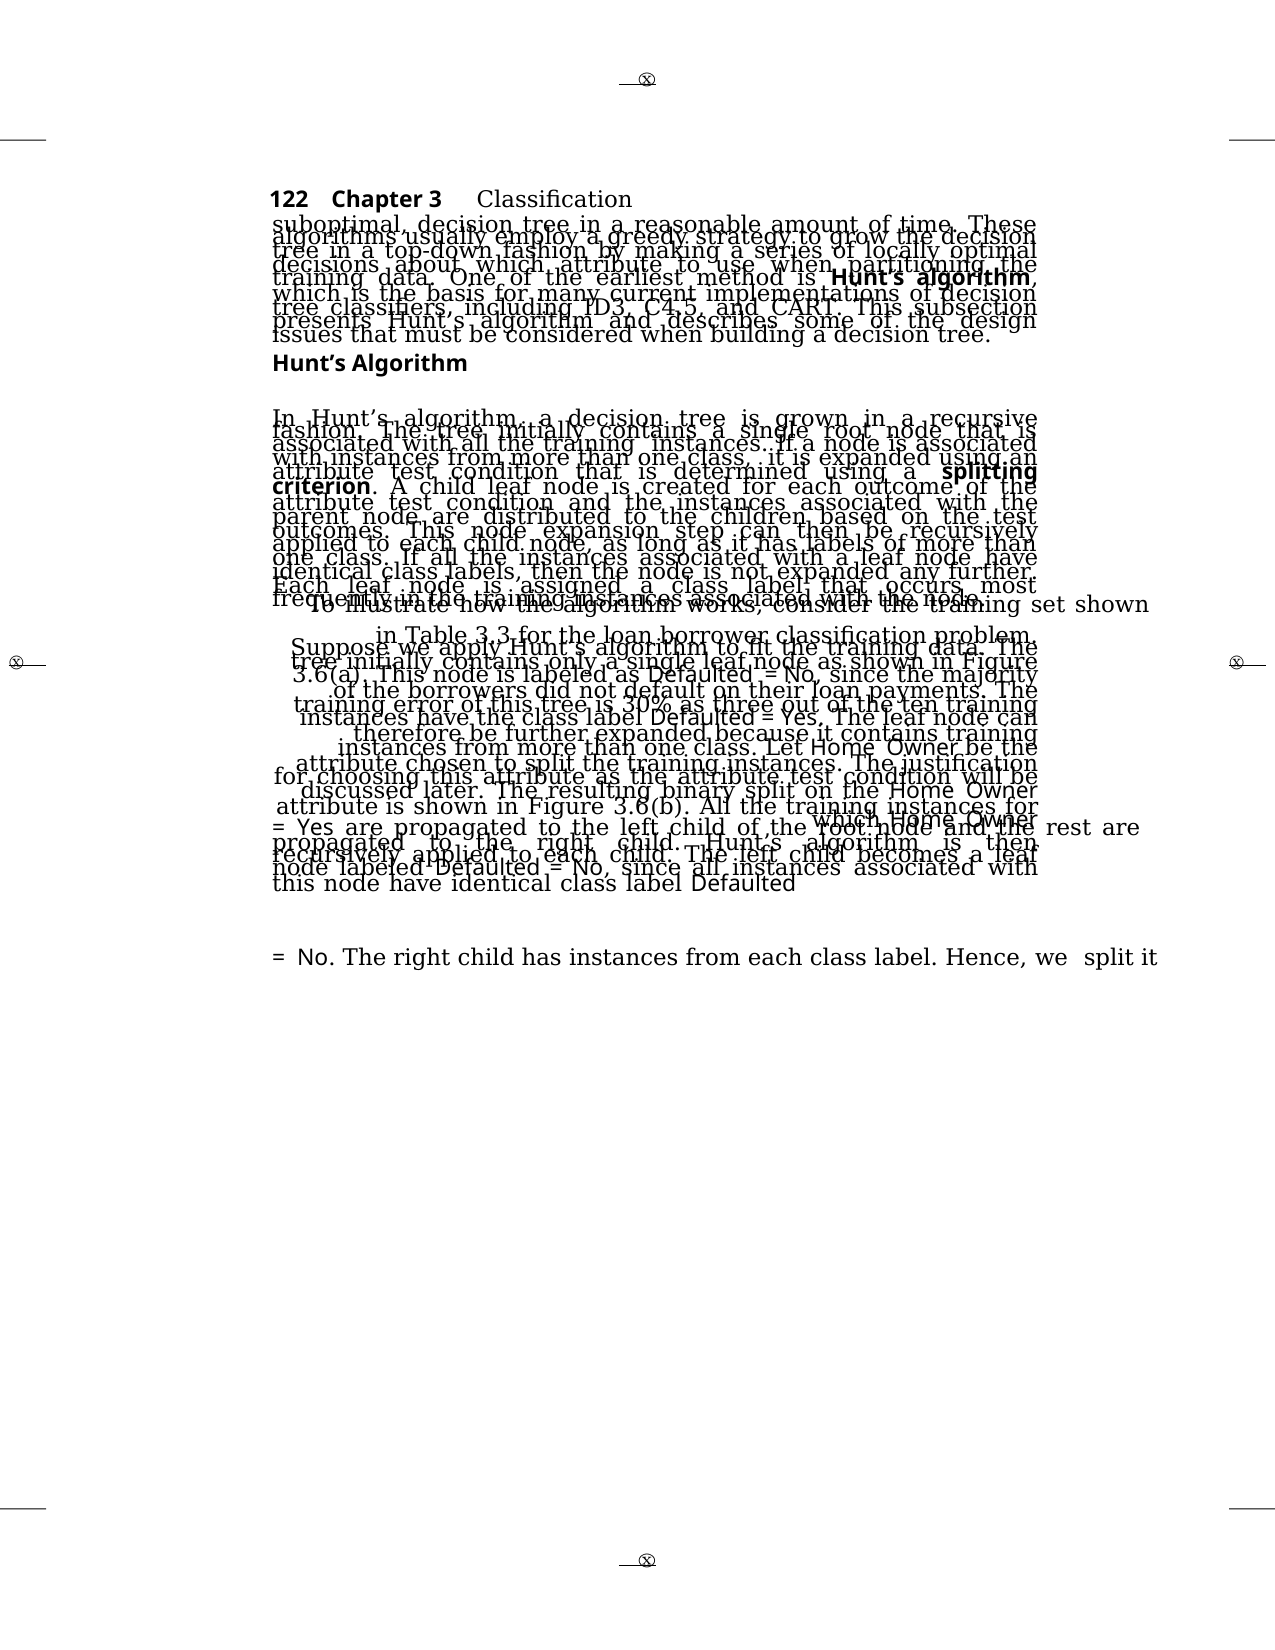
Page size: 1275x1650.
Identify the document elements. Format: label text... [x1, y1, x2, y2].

text in Table 3.3 for the loan borrower classiﬁcation problem. Suppose we apply Hunt’s algorithm to ﬁt the training data. The tree initially contains only a single leaf node as shown in Figure 3.6(a). This node is labeled as Defaulted = No, since the majority of the borrowers did not default on their loan payments. The training error of this tree is 30% as three out of the ten training instances have the class label Defaulted = Yes. The leaf node can therefore be further expanded because it contains training instances from more than one class. Let Home Owner be the attribute chosen to split the training instances. The justiﬁcation for choosing this attribute as the attribute test condition will be discussed later. The resulting binary split on the Home Owner attribute is shown in Figure 3.6(b). All the training instances for which Home Owner [272, 633, 1038, 834]
text propagated to the right child. Hunt’s algorithm is then recursively applied to each child. The left child becomes a leaf node labeled Defaulted = No, since all instances associated with this node have identical class label Defaulted [272, 839, 1038, 898]
text suboptimal, decision tree in a reasonable amount of time. These algorithms usually employ a greedy strategy to grow the decision tree in a top-down fashion by making a series of locally optimal decisions about which attribute to use when partitioning the training data. One of the earliest method is Hunt’s algorithm, which is the basis for many current implementations of decision tree classiﬁers, including ID3, C4.5, and CART. This subsection presents Hunt’s algorithm and describes some of the design issues that must be considered when building a decision tree. [272, 222, 1038, 347]
text = No. The right child has instances from each class label. Hence, we split it [272, 898, 1275, 982]
text In Hunt’s algorithm, a decision tree is grown in a recursive fashion. The tree initially contains a single root node that is associated with all the training instances. If a node is associated with instances from more than one class, it is expanded using an attribute test condition that is determined using a splitting criterion. A child leaf node is created for each outcome of the attribute test condition and the instances associated with the parent node are distributed to the children based on the test outcomes. This node expansion step can then be recursively applied to each child node, as long as it has labels of more than one class. If all the instances associated with a leaf node have identical class labels, then the node is not expanded any further. Each leaf node is assigned a class label that occurs most frequently in the training instances associated with the node. [272, 415, 1038, 612]
text 122 Chapter 3 Classiﬁcation [269, 173, 1275, 216]
